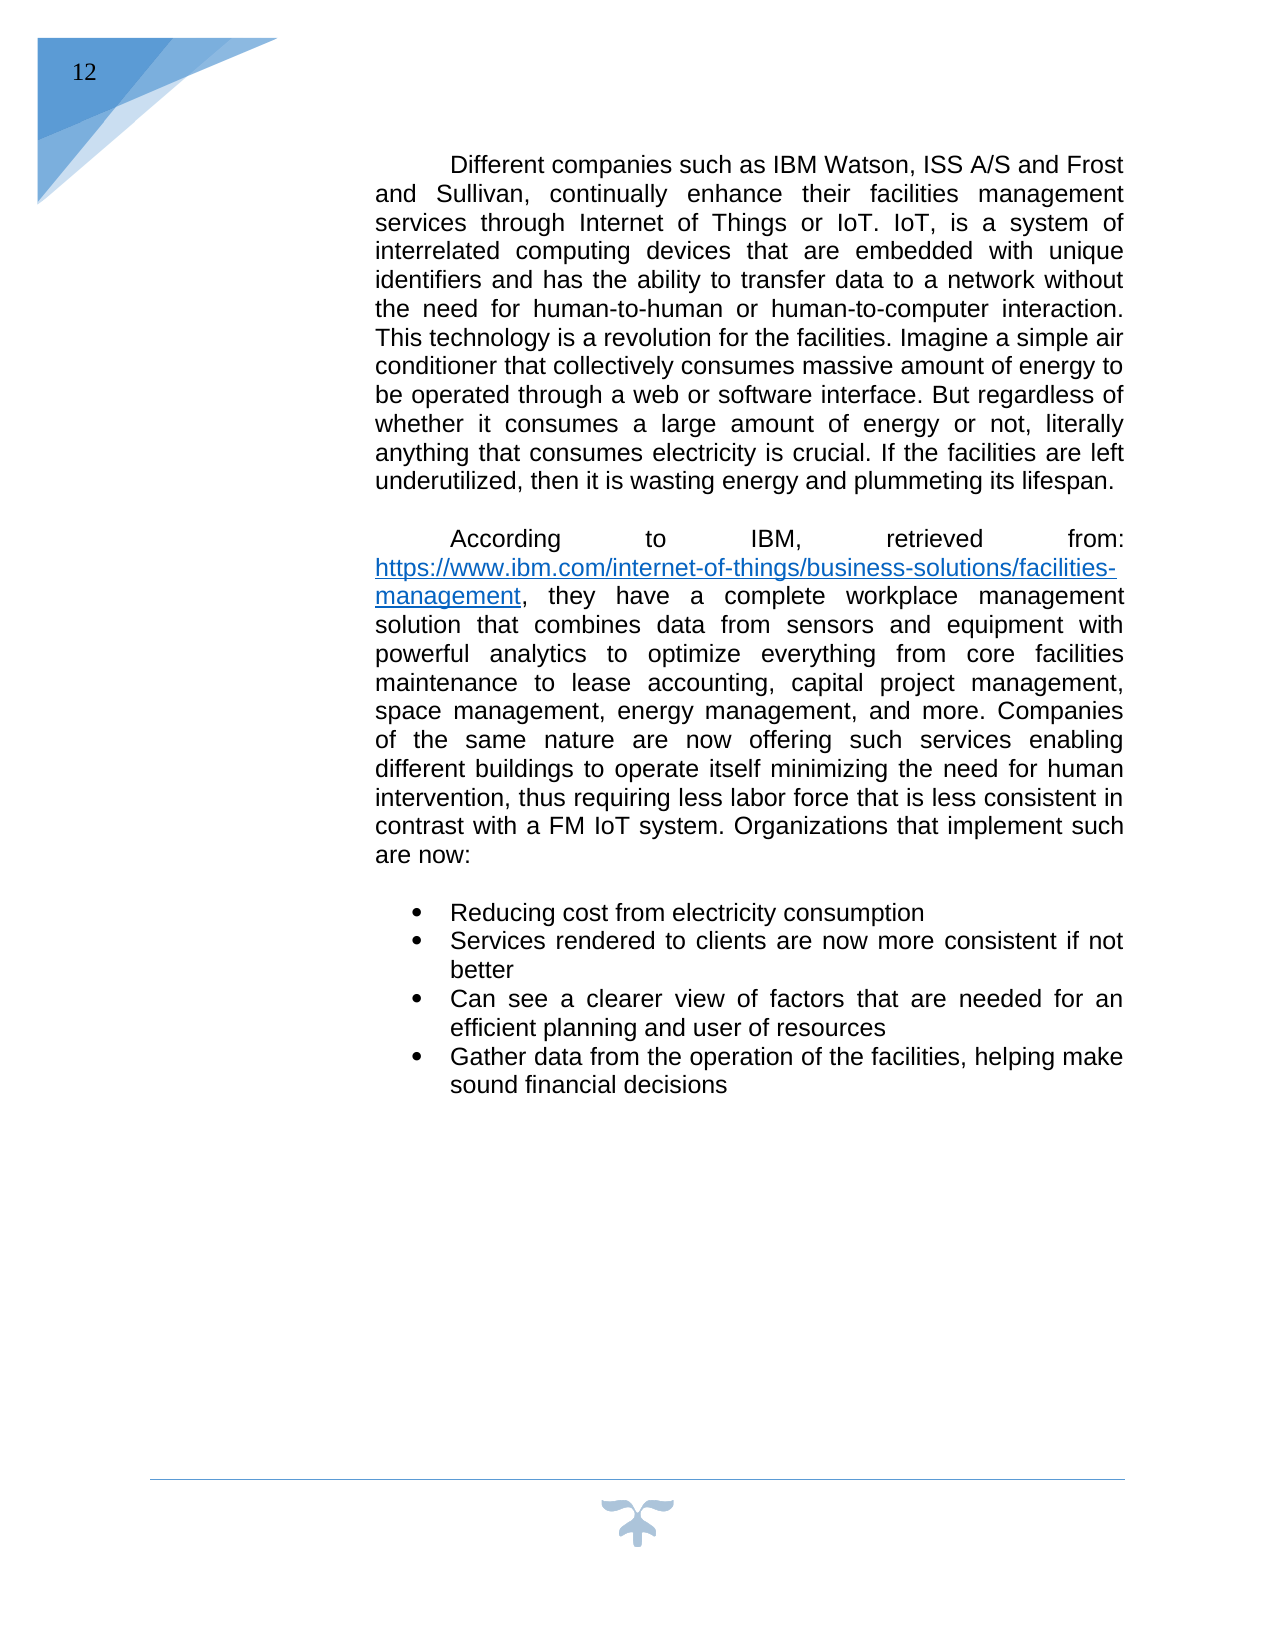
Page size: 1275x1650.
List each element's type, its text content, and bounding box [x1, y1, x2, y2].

list Reducing cost from electricity consumption [412, 897, 1125, 926]
list Services rendered to clients are now more consistent if not better [412, 926, 1125, 984]
text According to IBM, retrieved from: https://www.ibm.com/internet-of-things/business-solutions/facilities-management, they have a complete workplace management solution that combines data from sensors and equipment with powerful analytics to optimize everything from core facilities maintenance to lease accounting, capital project management, space management, energy management, and more. Companies of the same nature are now offering such services enabling different buildings to operate itself minimizing the need for human intervention, thus requiring less labor force that is less consistent in contrast with a FM IoT system. Organizations that implement such are now: [375, 524, 1125, 869]
text Different companies such as IBM Watson, ISS A/S and Frost and Sullivan, continually enhance their facilities management services through Internet of Things or IoT. IoT, is a system of interrelated computing devices that are embedded with unique identifiers and has the ability to transfer data to a network without the need for human-to-human or human-to-computer interaction. This technology is a revolution for the facilities. Imagine a simple air conditioner that collectively consumes massive amount of energy to be operated through a web or software interface. But regardless of whether it consumes a large amount of energy or not, literally anything that consumes electricity is crucial. If the facilities are left underutilized, then it is wasting energy and plummeting its lifespan. [375, 150, 1125, 495]
picture [37, 37, 279, 206]
list Can see a clearer view of factors that are needed for an efficient planning and user of resources [412, 984, 1125, 1042]
list Gather data from the operation of the facilities, helping make sound financial decisions [412, 1042, 1125, 1099]
